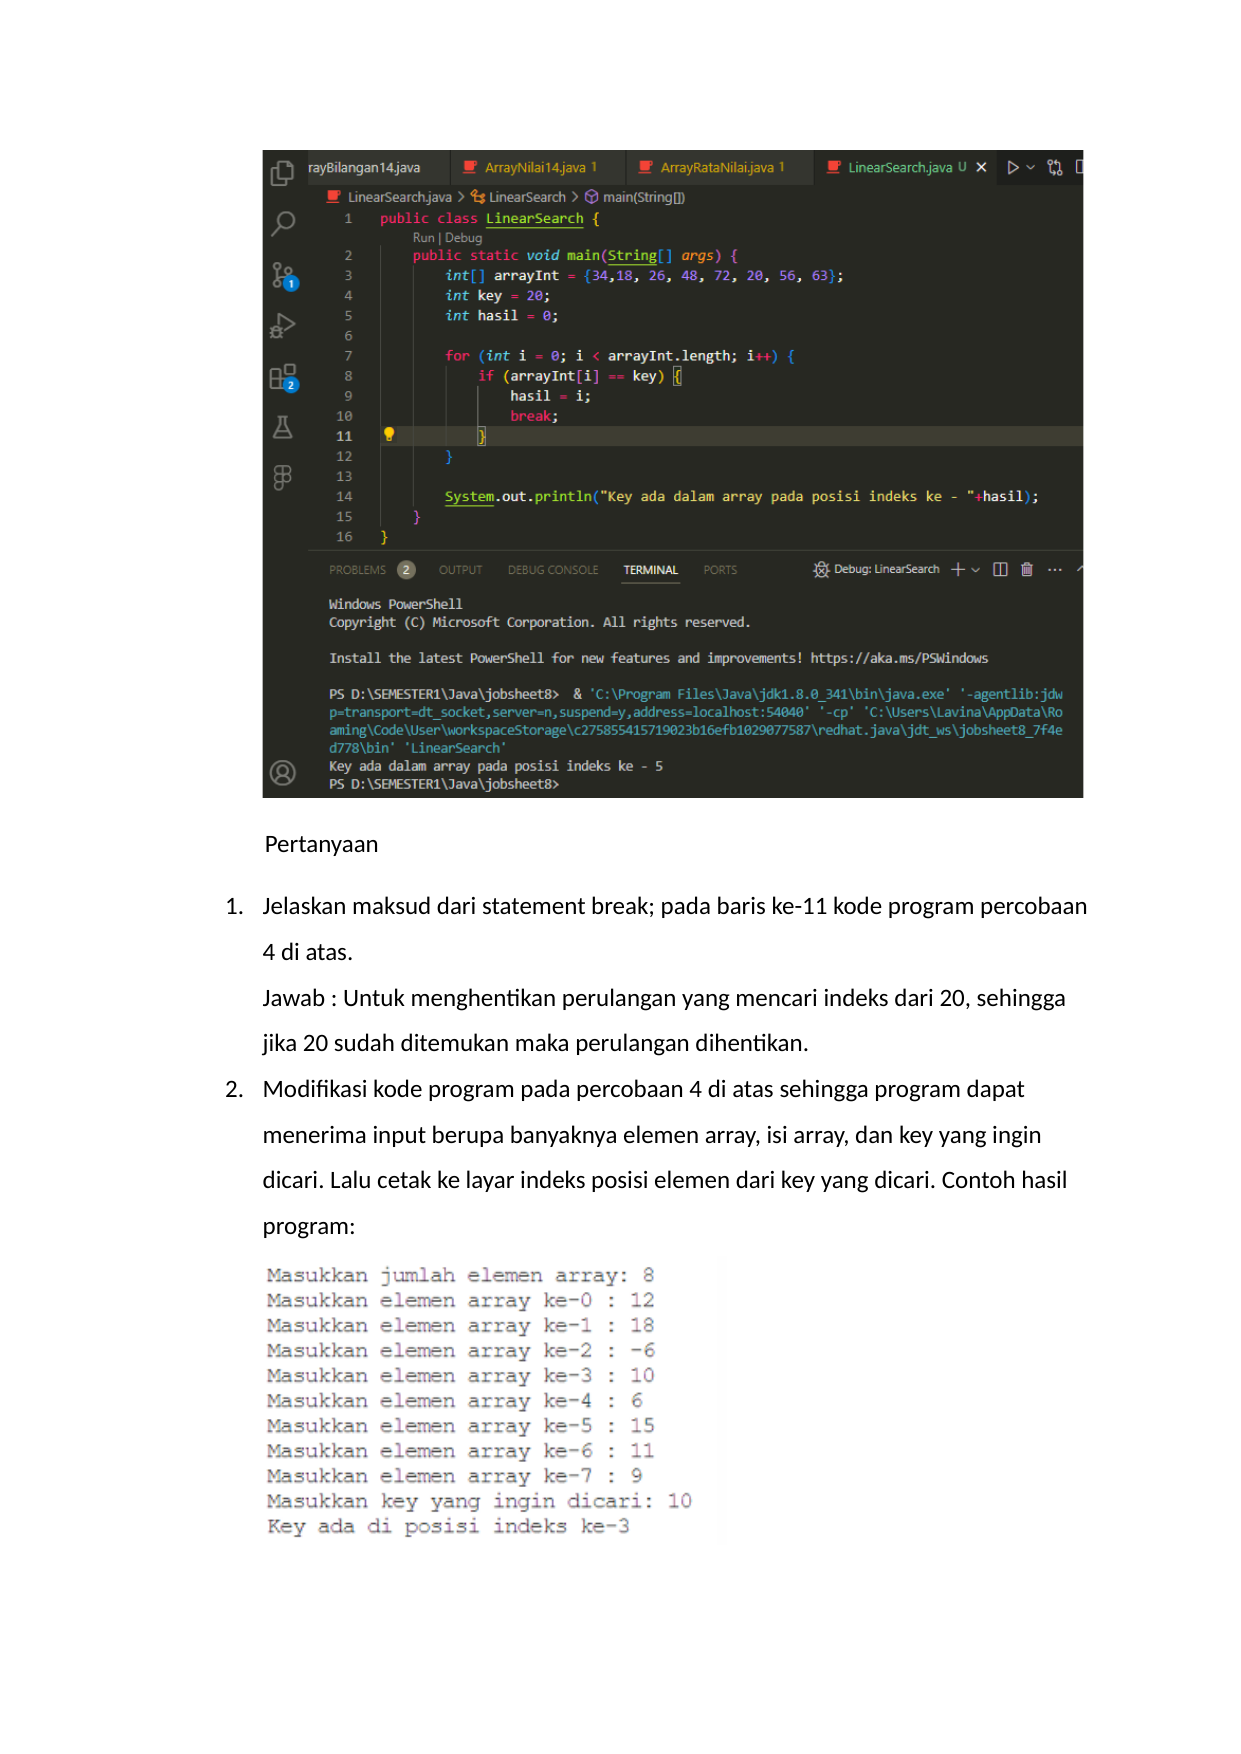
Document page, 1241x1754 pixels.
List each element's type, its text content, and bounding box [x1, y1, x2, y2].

picture [262, 150, 1084, 798]
picture [262, 1256, 727, 1545]
list Modifikasi kode program pada percobaan 4 di atas sehingga program dapat menerima input berupa banyaknya elemen array, isi array, dan key yang ingin dicari. Lalu cetak ke layar indeks posisi elemen dari key yang dicari. Contoh hasil program: [225, 1073, 1090, 1241]
list Jelaskan maksud dari statement break; pada baris ke-11 kode program percobaan 4 di atas. [225, 890, 1090, 966]
list Jawab : Untuk menghentikan perulangan yang mencari indeks dari 20, sehingga jika 20 sudah ditemukan maka perulangan dihentikan. [262, 982, 1090, 1058]
text Pertanyaan [150, 828, 1090, 858]
